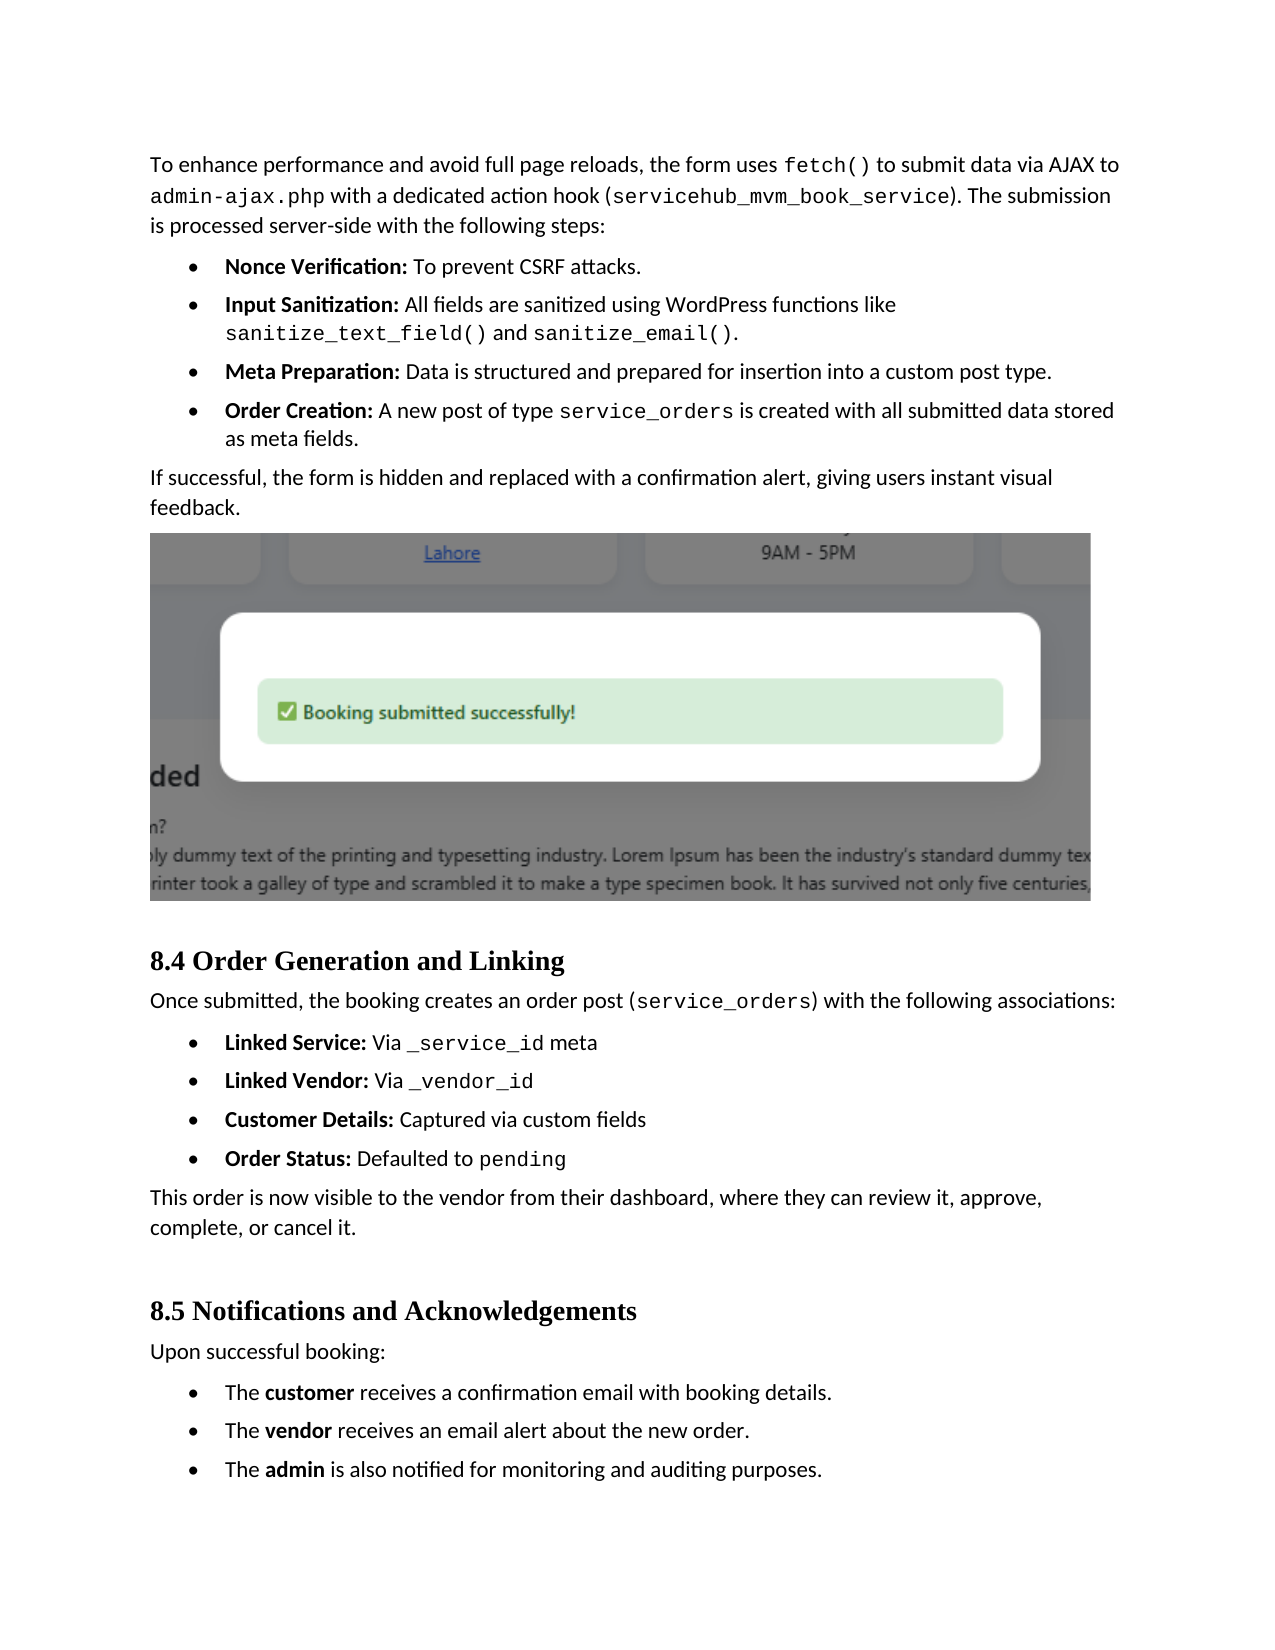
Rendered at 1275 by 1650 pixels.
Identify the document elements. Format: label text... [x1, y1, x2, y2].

text 8.5 Notifications and Acknowledgements [150, 1294, 1125, 1327]
text To enhance performance and avoid full page reloads, the form uses fetch() to submit data via AJAX to admin-ajax.php with a dedicated action hook (servicehub_mvm_book_service). The submission is processed server-side with the following steps: [150, 150, 1125, 239]
text Upon successful booking: [150, 1337, 1125, 1365]
list Customer Details: Captured via custom fields [187, 1106, 1125, 1134]
list Order Creation: A new post of type service_orders is created with all submitted data stored as meta fields. [187, 396, 1125, 452]
text This order is now visible to the vendor from their dashboard, where they can review it, approve, complete, or cancel it. [150, 1183, 1125, 1241]
list Input Sanitization: All fields are sanitized using WordPress functions like sanitize_text_field() and sanitize_email(). [187, 291, 1125, 347]
list Nonce Verification: To prevent CSRF attacks. [187, 252, 1125, 280]
list The customer receives a confirmation email with booking details. [187, 1378, 1125, 1406]
list The vendor receives an email alert about the new order. [187, 1416, 1125, 1444]
text If successful, the form is hidden and replaced with a confirmation alert, giving users instant visual feedback. [150, 463, 1125, 521]
list Linked Vendor: Via _vendor_id [187, 1067, 1125, 1095]
text Once submitted, the booking creates an order post (service_orders) with the following associations: [150, 987, 1125, 1015]
text 8.4 Order Generation and Linking [150, 944, 1125, 976]
list Meta Preparation: Data is structured and prepared for insertion into a custom post type. [187, 357, 1125, 386]
list Order Status: Defaulted to pending [187, 1144, 1125, 1173]
list Linked Service: Via _service_id meta [187, 1028, 1125, 1056]
picture [150, 533, 1091, 901]
list The admin is also notified for monitoring and auditing purposes. [187, 1455, 1125, 1483]
